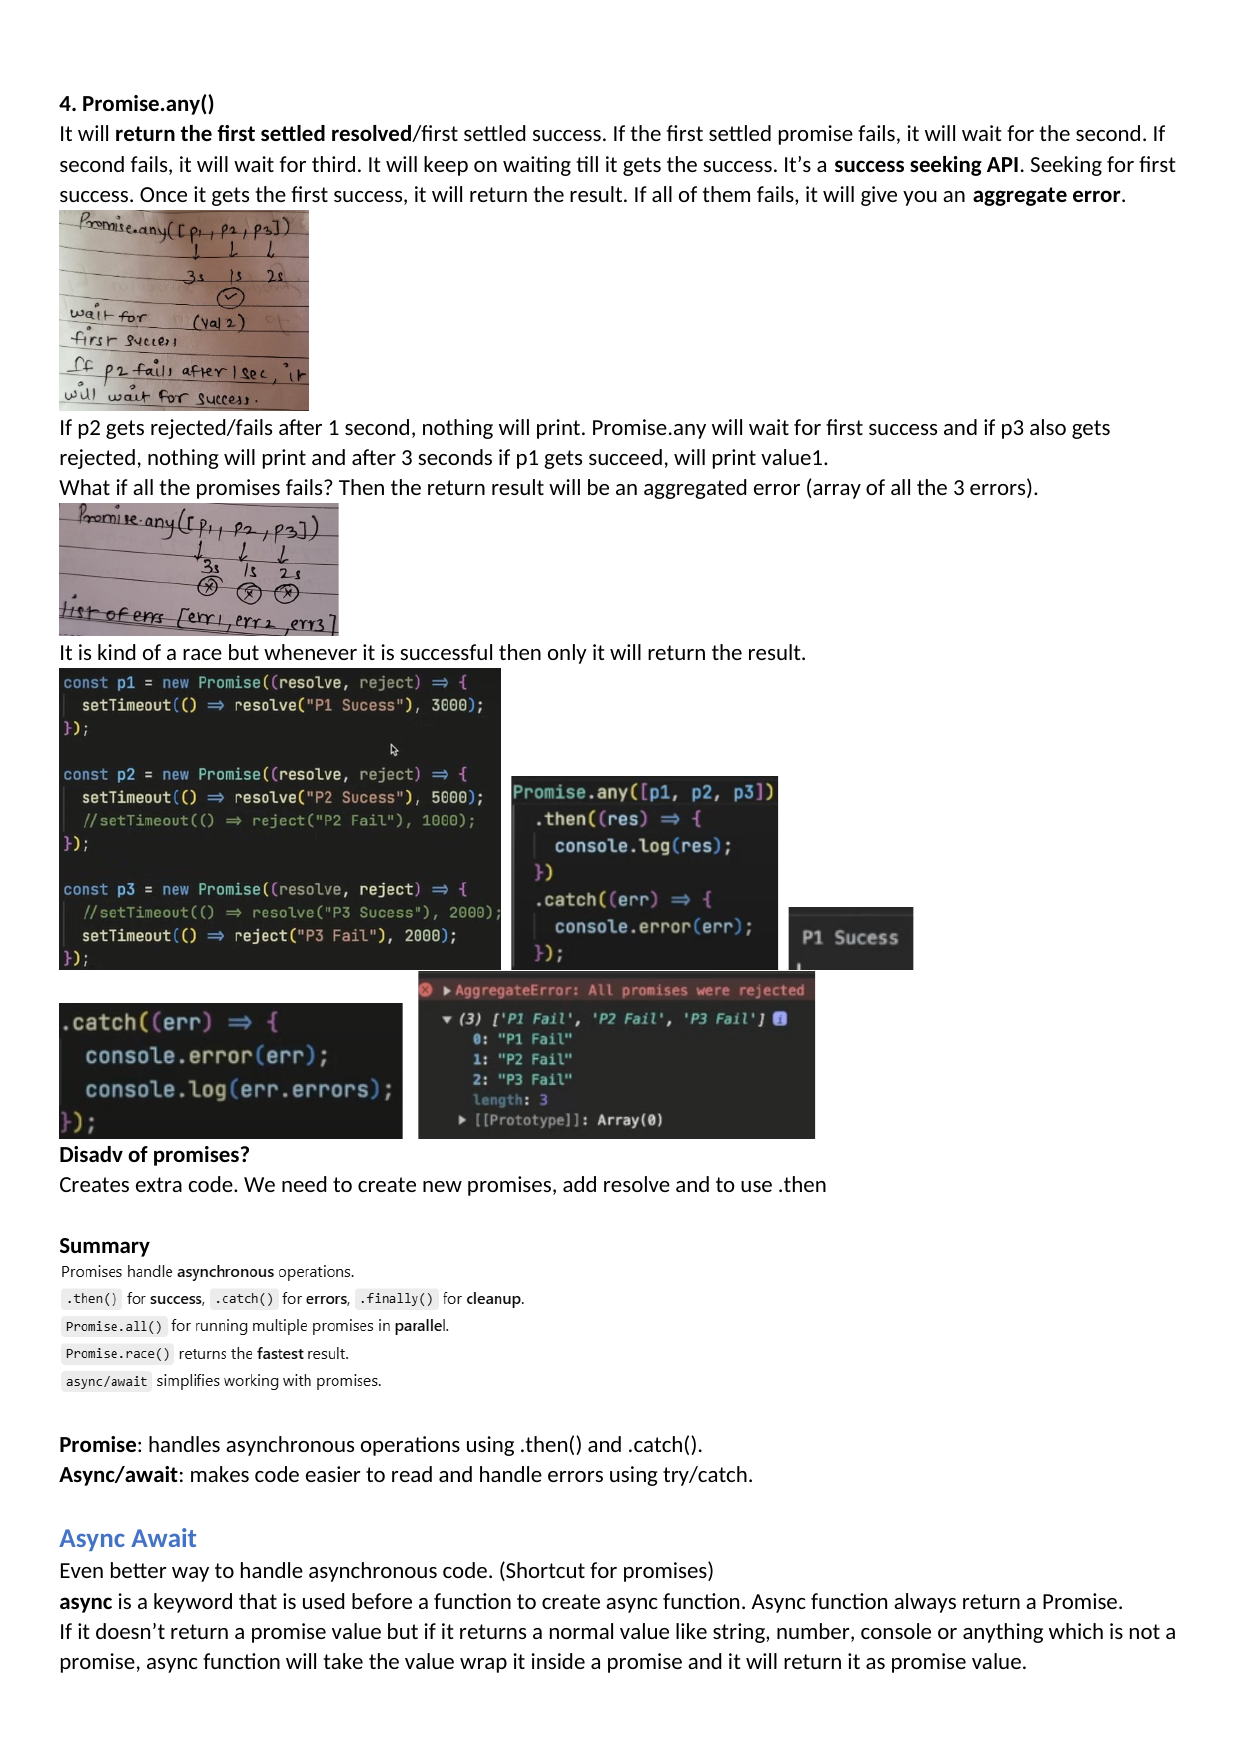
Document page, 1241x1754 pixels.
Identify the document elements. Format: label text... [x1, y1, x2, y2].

list If p2 gets rejected/fails after 1 second, nothing will print. Promise.any will wait for first success and if p3 also gets rejected, nothing will print and after 3 seconds if p1 gets succeed, will print value1. [59, 413, 1181, 471]
list Async Await [59, 1521, 1181, 1554]
list It will return the first settled resolved/first settled success. If the first settled promise fails, it will wait for the second. If second fails, it will wait for third. It will keep on waiting till it gets the success. It’s a success seeking API. Seeking for first success. Once it gets the first success, it will return the result. If all of them fails, it will give you an aggregate error. [59, 119, 1181, 208]
list If it doesn’t return a promise value but if it returns a normal value like string, number, console or anything which is not a promise, async function will take the value wrap it inside a promise and it will return it as promise value. [59, 1617, 1181, 1675]
picture [59, 1003, 403, 1139]
picture [59, 503, 339, 636]
picture [511, 776, 779, 970]
picture [59, 668, 501, 970]
list Promise: handles asynchronous operations using .then() and .catch(). [59, 1430, 1181, 1458]
list What if all the promises fails? Then the return result will be an aggregated error (array of all the 3 errors). [59, 473, 1181, 502]
list It is kind of a race but whenever it is successful then only it will return the result. [59, 638, 1181, 666]
list 4. Promise.any() [59, 89, 1181, 117]
list Async/await: makes code easier to read and handle errors using try/catch. [59, 1461, 1181, 1488]
picture [59, 1261, 527, 1398]
list async is a keyword that is used before a function to create async function. Async function always return a Promise. [59, 1587, 1181, 1615]
list Creates extra code. We need to create new promises, add resolve and to use .then [59, 1171, 1181, 1198]
picture [59, 210, 309, 411]
picture [788, 907, 914, 970]
list Summary [59, 1231, 1181, 1259]
list Even better way to handle asynchronous code. (Shortcut for promises) [59, 1557, 1181, 1584]
picture [418, 971, 816, 1139]
list Disadv of promises? [59, 1140, 1181, 1168]
